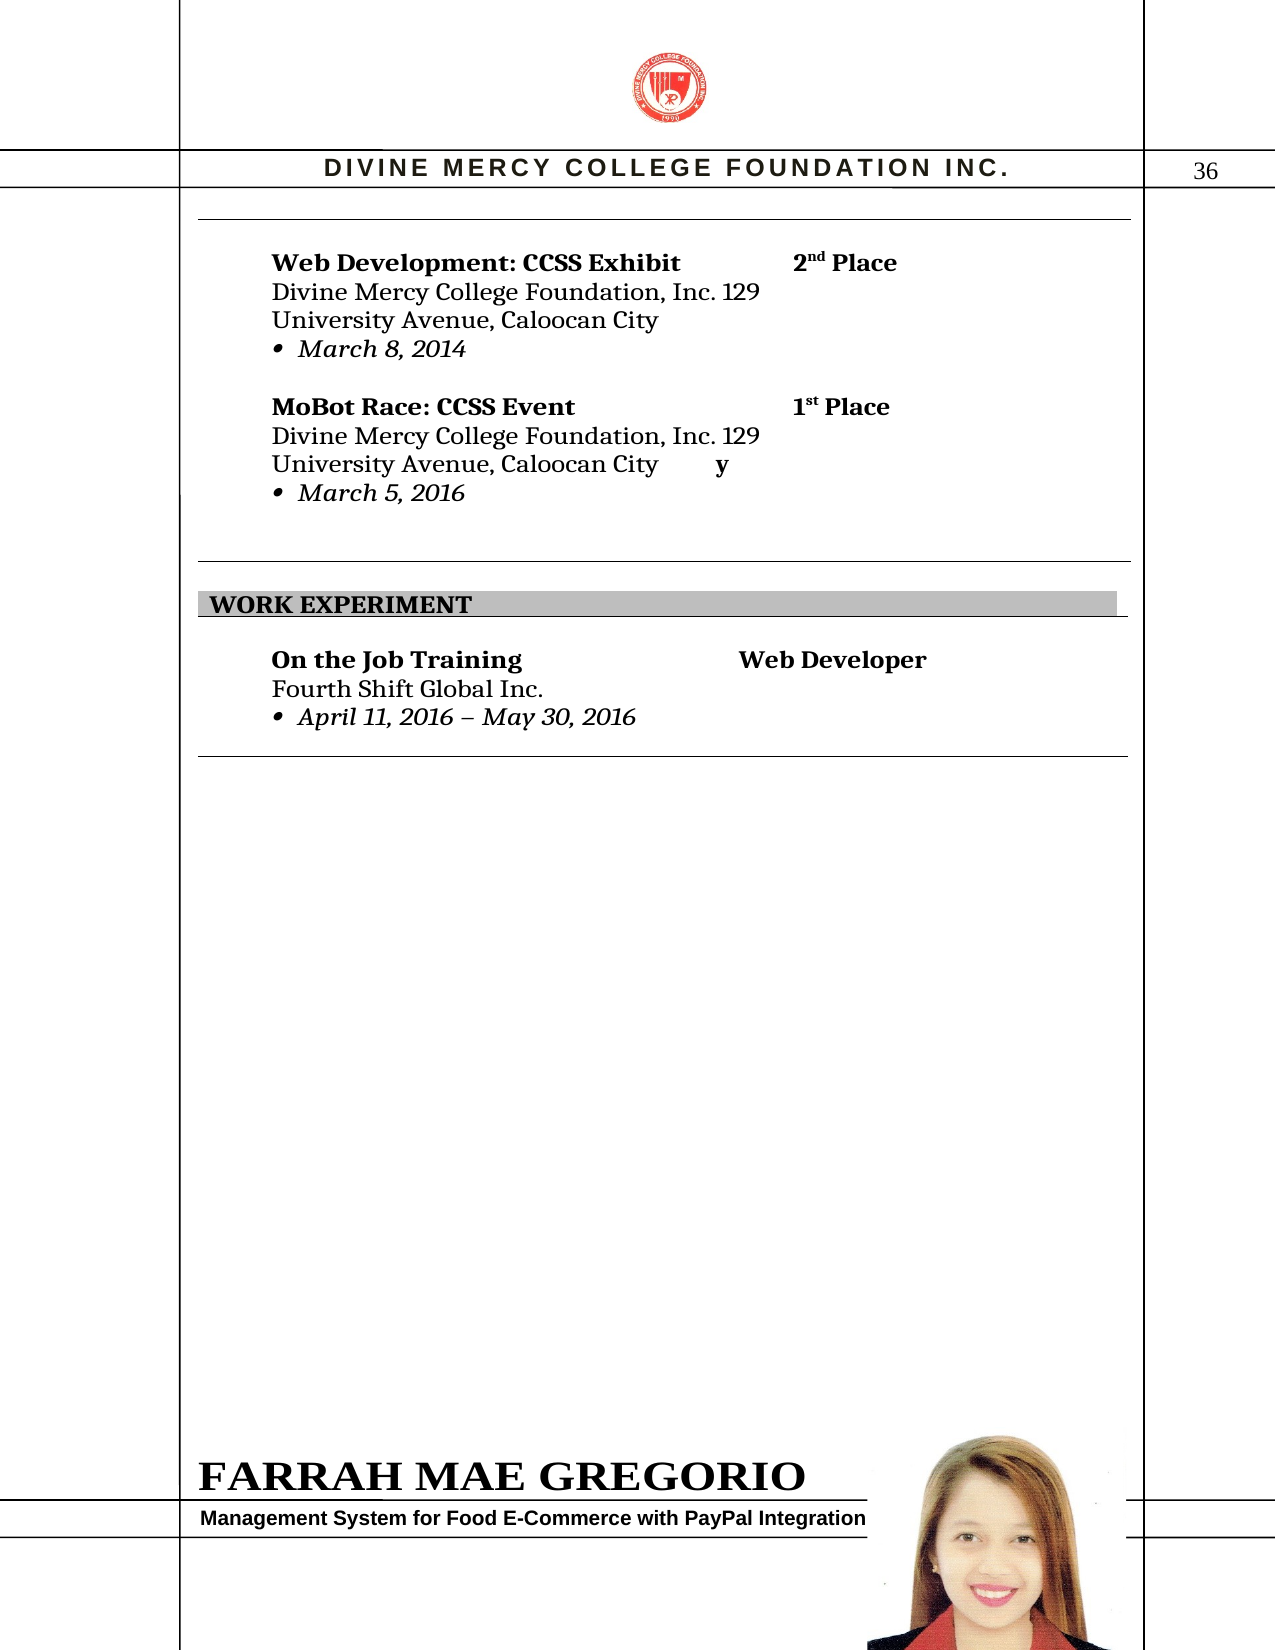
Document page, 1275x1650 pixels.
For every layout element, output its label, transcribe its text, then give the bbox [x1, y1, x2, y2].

picture [867, 1427, 1127, 1650]
picture [632, 52, 709, 123]
table_cell Web Developer [714, 617, 1128, 756]
table_header WORK EXPERIMENT [198, 591, 1117, 616]
table_cell On the Job Training Fourth Shift Global Inc. April 11, 2016 – May 30, 2016 [198, 617, 714, 756]
table_cell 2nd Place 1st Place y [716, 220, 1131, 561]
text FARRAH MAE GREGORIO [198, 1451, 860, 1499]
table_cell Web Development: CCSS Exhibit Divine Mercy College Foundation, Inc. 129 University Avenue, Caloocan City March 8, 2014 MoBot Race: CCSS Event Divine Mercy College Foundation, Inc. 129 University Avenue, Caloocan City March 5, 2016 [198, 220, 716, 561]
